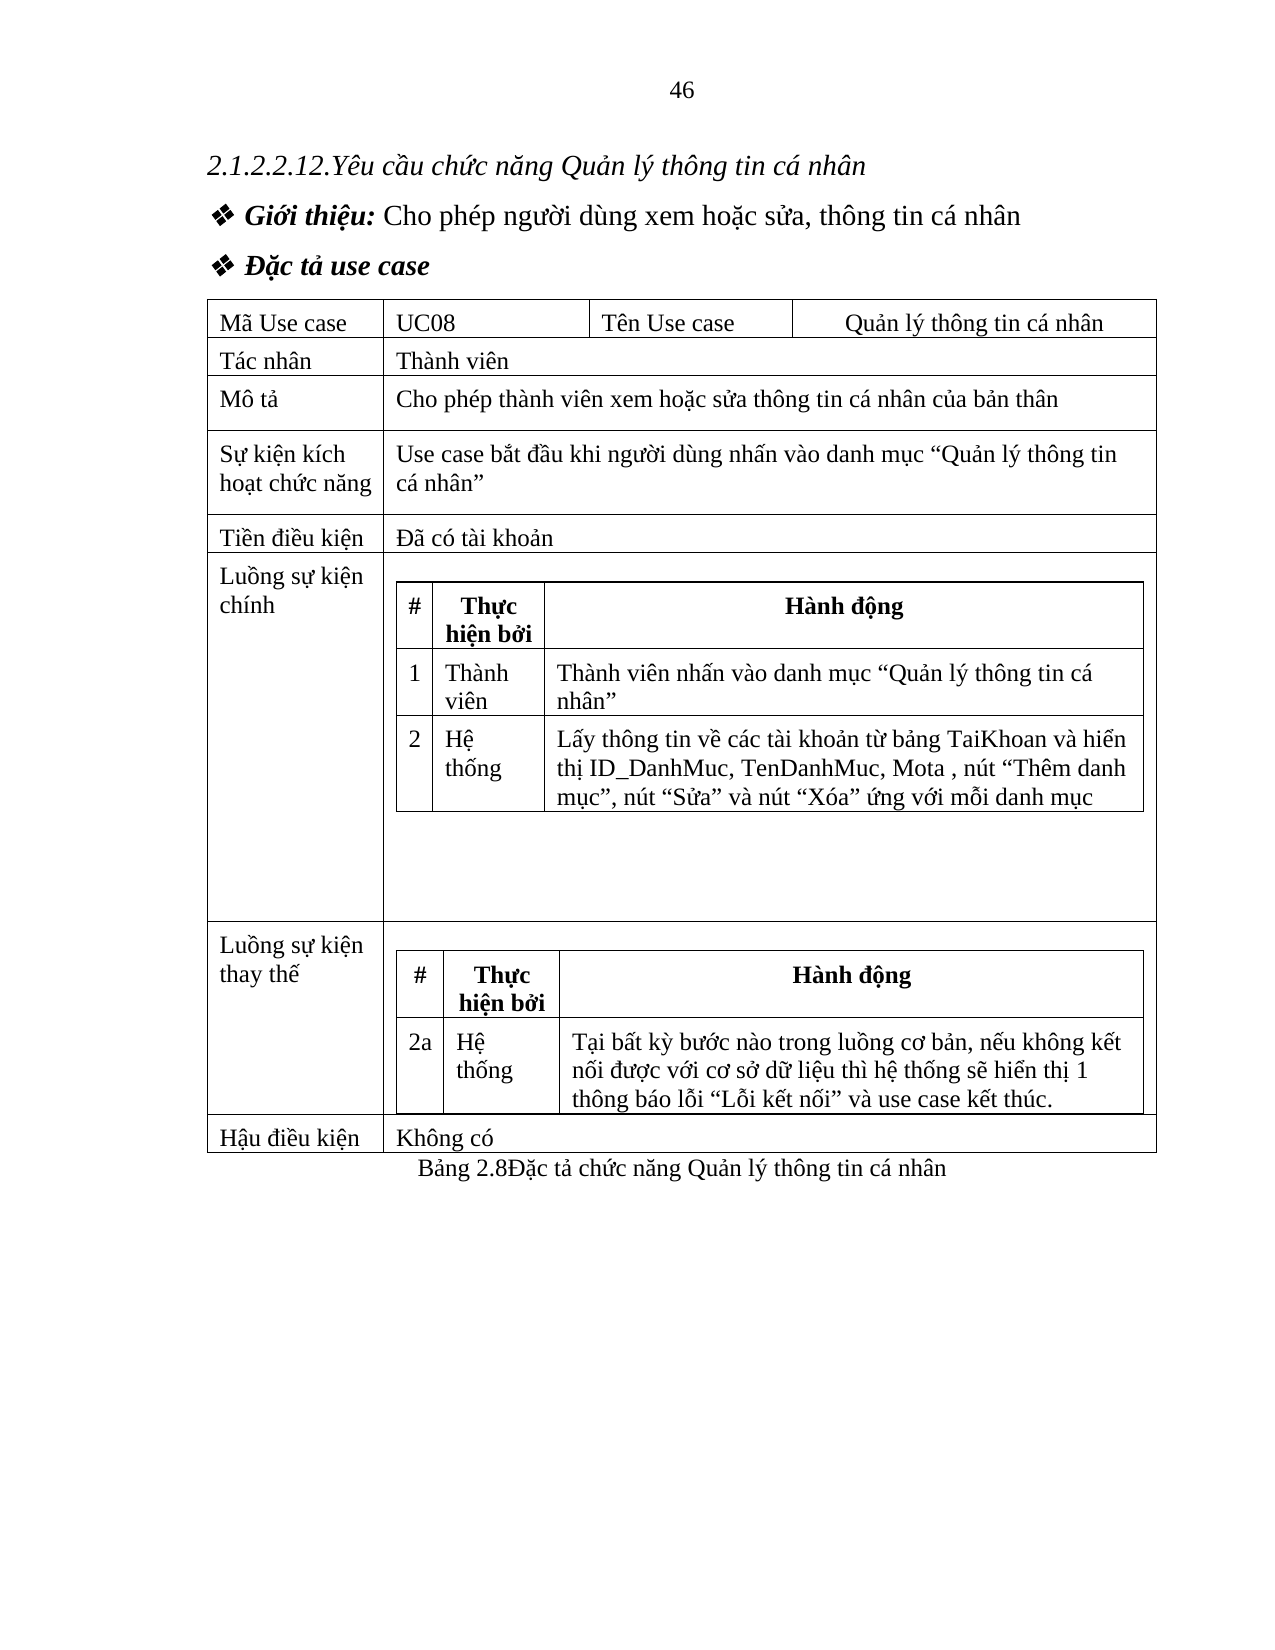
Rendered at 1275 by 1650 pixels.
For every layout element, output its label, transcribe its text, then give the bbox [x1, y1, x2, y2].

table_header UC08 [384, 300, 589, 337]
table_cell Đã có tài khoản [384, 515, 1156, 552]
list Đặc tả use case [207, 248, 1157, 282]
table_cell Use case bắt đầu khi người dùng nhấn vào danh mục “Quản lý thông tin cá nhân” [384, 431, 1156, 513]
table_header Tên Use case [590, 300, 792, 337]
table_cell Luồng sự kiện thay thế [208, 922, 383, 1114]
table_cell [384, 922, 1156, 1114]
table_cell Tiền điều kiện [208, 515, 383, 552]
list Giới thiệu: Cho phép người dùng xem hoặc sửa, thông tin cá nhân [207, 198, 1157, 232]
table_cell Tác nhân [208, 338, 383, 375]
table_cell Không có [384, 1115, 1156, 1152]
table_cell Sự kiện kích hoạt chức năng [208, 431, 383, 513]
table_header Mã Use case [208, 300, 383, 337]
table_header Quản lý thông tin cá nhân [793, 300, 1156, 337]
table_cell [384, 553, 1156, 921]
table_cell Thành viên [384, 338, 1156, 375]
subtitle 2.1.2.2.12.Yêu cầu chức năng Quản lý thông tin cá nhân [207, 148, 1157, 181]
table_cell Mô tả [208, 376, 383, 430]
table_cell Luồng sự kiện chính [208, 553, 383, 921]
table_cell Cho phép thành viên xem hoặc sửa thông tin cá nhân của bản thân [384, 376, 1156, 430]
table_cell Hậu điều kiện [208, 1115, 383, 1152]
